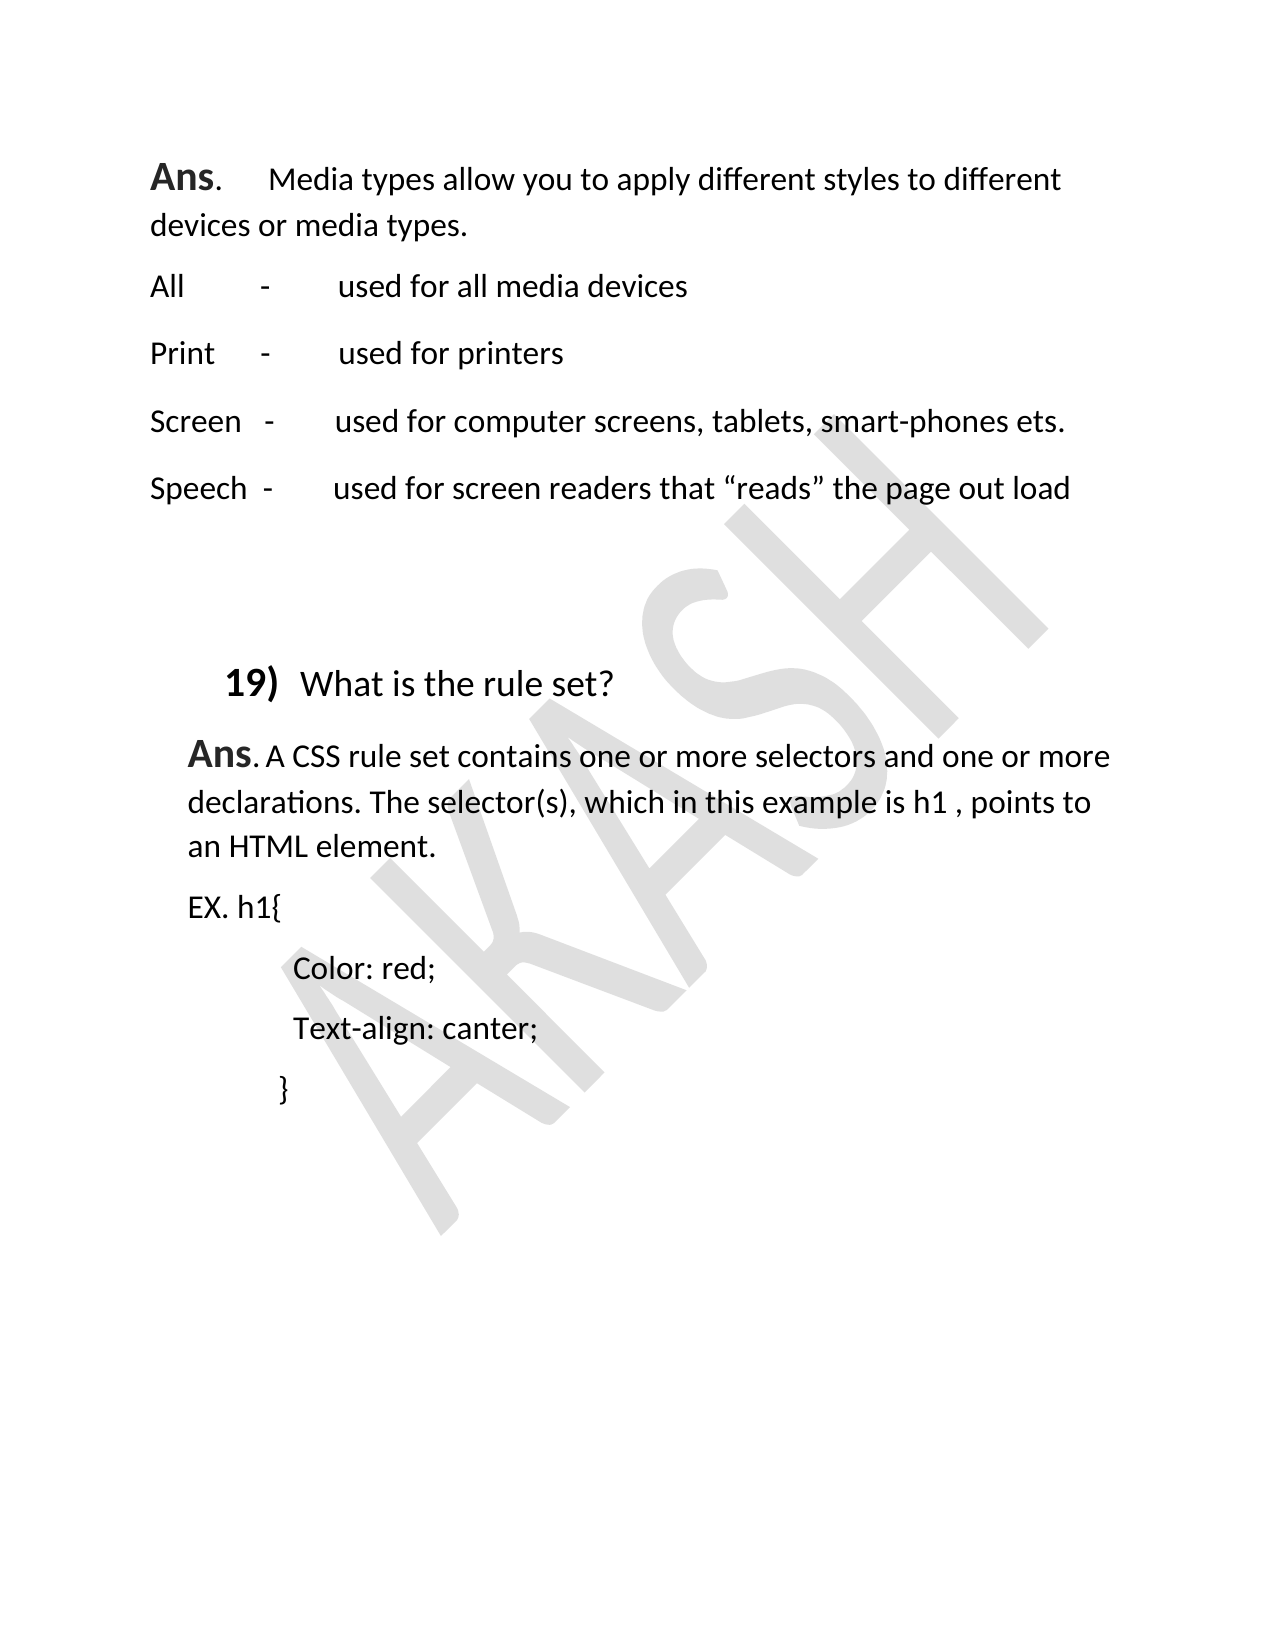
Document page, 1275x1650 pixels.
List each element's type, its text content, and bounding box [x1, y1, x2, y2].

text EX. h1{ [187, 886, 1125, 927]
text All - used for all media devices [150, 265, 1125, 305]
text Text-align: canter; [187, 1007, 1125, 1048]
text Ans. A CSS rule set contains one or more selectors and one or more declarations. The selector(s), which in this example is h1 , points to an HTML element. [187, 727, 1125, 866]
text Color: red; [187, 947, 1125, 987]
text Screen - used for computer screens, tablets, smart-phones ets. [150, 400, 1125, 440]
list What is the rule set? [224, 656, 1125, 707]
text Print - used for printers [150, 332, 1125, 373]
text } [187, 1068, 1125, 1109]
text Speech - used for screen readers that “reads” the page out load [150, 467, 1125, 508]
text Ans. Media types allow you to apply different styles to different devices or media types. [150, 150, 1125, 245]
